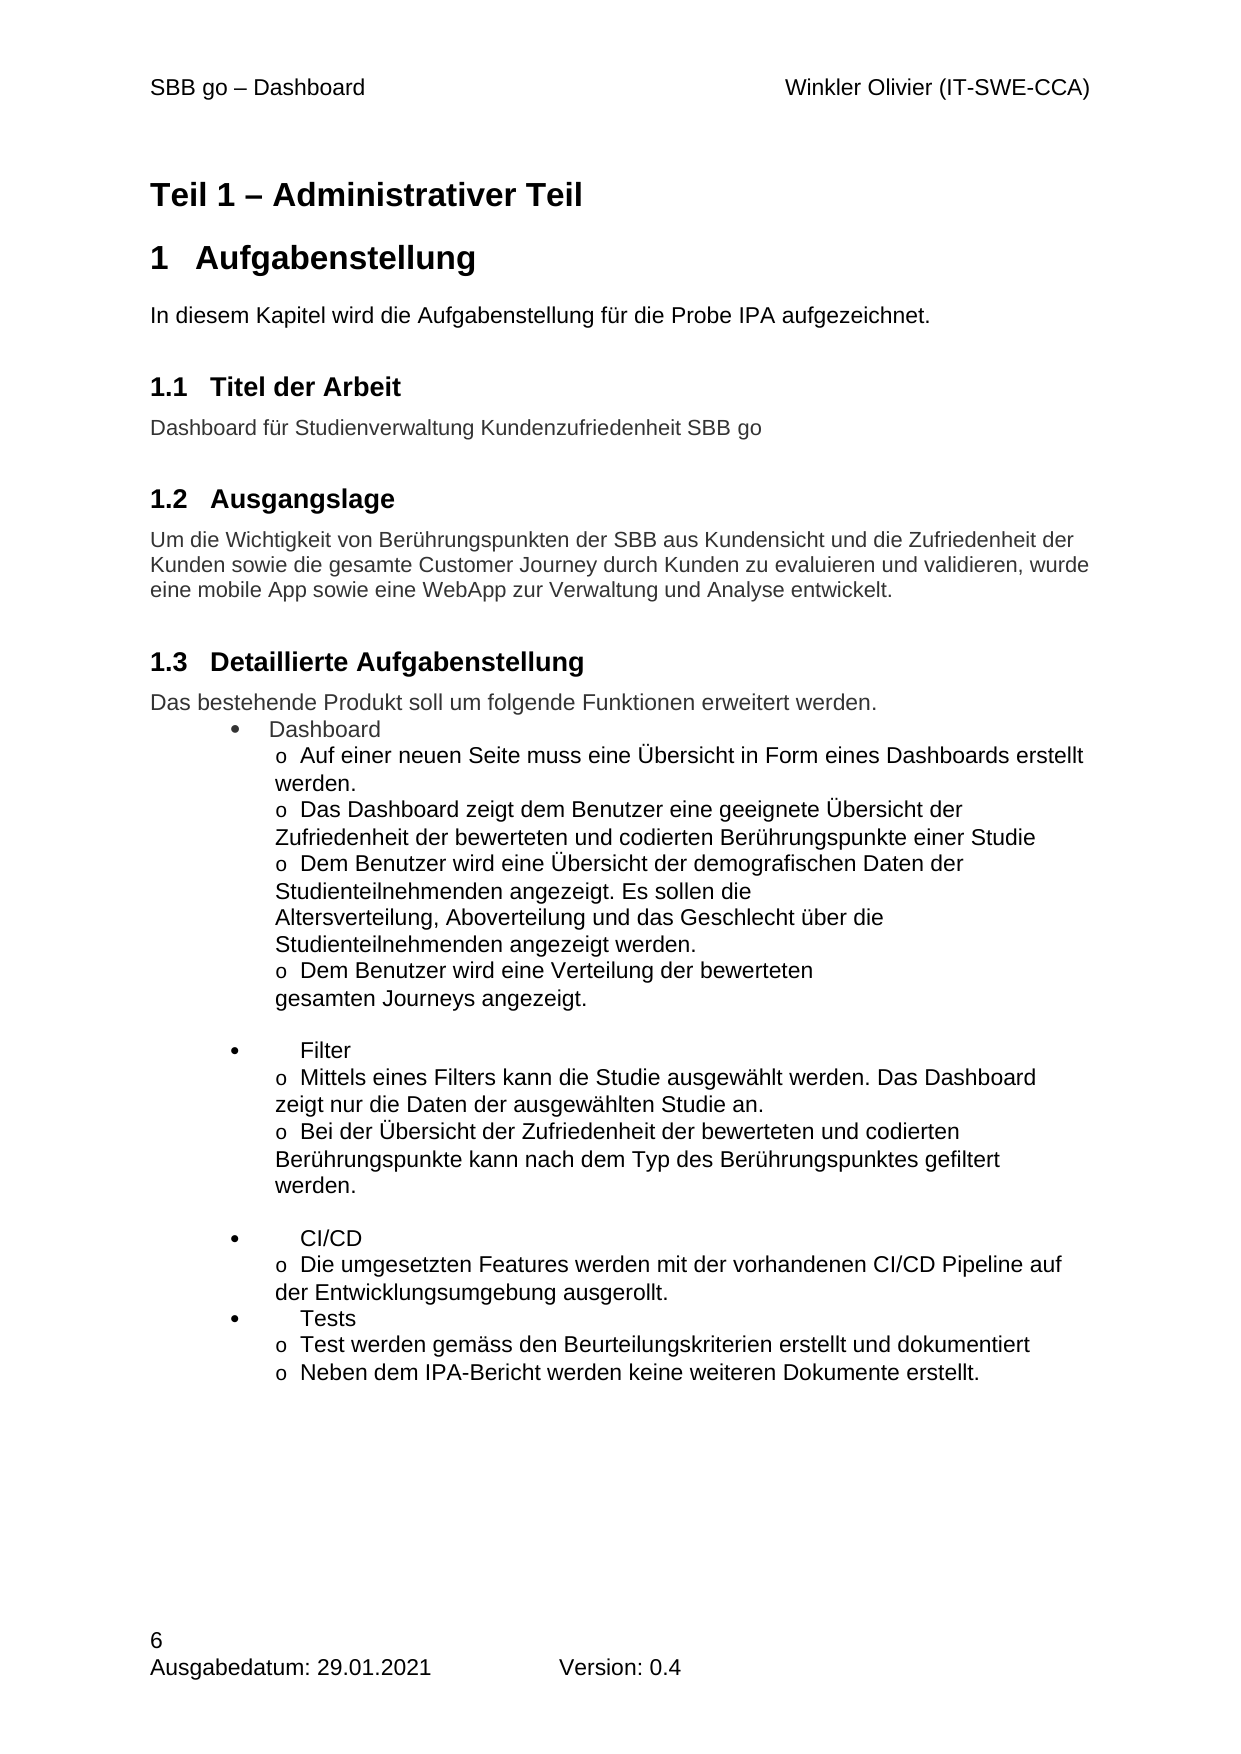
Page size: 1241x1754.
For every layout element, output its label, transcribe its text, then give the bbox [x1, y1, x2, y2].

list Dem Benutzer wird eine Verteilung der bewerteten gesamten Journeys angezeigt. [275, 957, 1090, 1011]
list Mittels eines Filters kann die Studie ausgewählt werden. Das Dashboard zeigt nur die Daten der ausgewählten Studie an. [275, 1064, 1090, 1118]
text Das bestehende Produkt soll um folgende Funktionen erweitert werden. [150, 689, 1090, 716]
list Die umgesetzten Features werden mit der vorhandenen CI/CD Pipeline auf der Entwicklungsumgebung ausgerollt. [275, 1251, 1090, 1305]
list Bei der Übersicht der Zufriedenheit der bewerteten und codierten Berührungspunkte kann nach dem Typ des Berührungspunktes gefiltert werden. [275, 1118, 1090, 1198]
list Tests [231, 1305, 1090, 1331]
list Test werden gemäss den Beurteilungskriterien erstellt und dokumentiert [275, 1331, 1090, 1359]
list Das Dashboard zeigt dem Benutzer eine geeignete Übersicht der Zufriedenheit der bewerteten und codierten Berührungspunkte einer Studie [275, 796, 1090, 850]
text In diesem Kapitel wird die Aufgabenstellung für die Probe IPA aufgezeichnet. [150, 302, 1090, 328]
list CI/CD [231, 1224, 1090, 1251]
subtitle Ausgangslage [150, 483, 1090, 514]
subtitle Detaillierte Aufgabenstellung [150, 646, 1090, 677]
text Um die Wichtigkeit von Berührungspunkten der SBB aus Kundensicht und die Zufriedenheit der Kunden sowie die gesamte Customer Journey durch Kunden zu evaluieren und validieren, wurde eine mobile App sowie eine WebApp zur Verwaltung und Analyse entwickelt. [150, 527, 1090, 603]
text Dashboard für Studienverwaltung Kundenzufriedenheit SBB go [150, 415, 1090, 440]
list Auf einer neuen Seite muss eine Übersicht in Form eines Dashboards erstellt werden. [275, 742, 1090, 796]
subtitle Teil 1 – Administrativer Teil [150, 175, 1090, 213]
list Filter [231, 1037, 1090, 1064]
subtitle Aufgabenstellung [150, 238, 1090, 277]
list Dem Benutzer wird eine Übersicht der demografischen Daten der Studienteilnehmenden angezeigt. Es sollen die Altersverteilung, Aboverteilung und das Geschlecht über die Studienteilnehmenden angezeigt werden. [275, 850, 1090, 957]
subtitle Titel der Arbeit [150, 371, 1090, 402]
list Neben dem IPA-Bericht werden keine weiteren Dokumente erstellt. [275, 1359, 1090, 1387]
list Dashboard [231, 716, 1090, 742]
